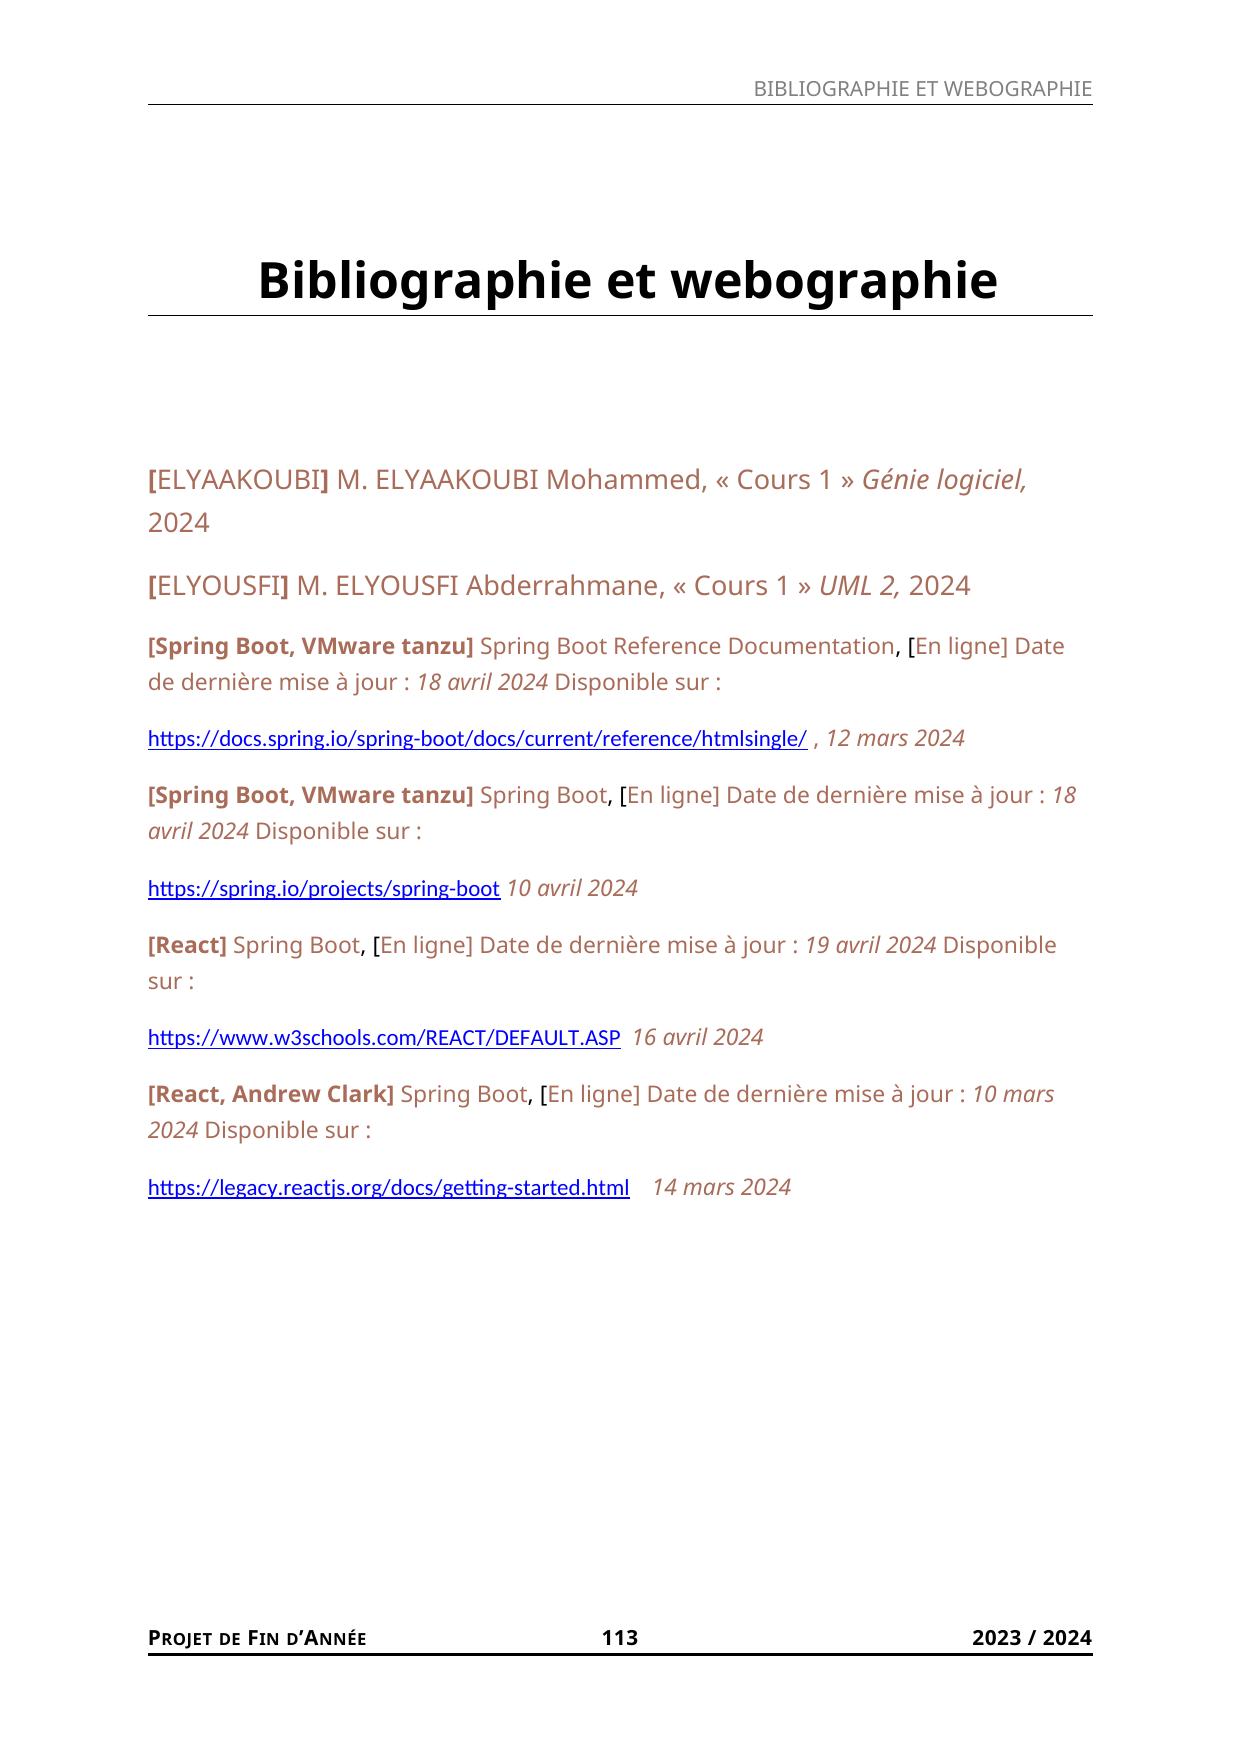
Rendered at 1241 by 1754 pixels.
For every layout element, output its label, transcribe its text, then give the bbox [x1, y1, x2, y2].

text [React, Andrew Clark] Spring Boot, [En ligne] Date de dernière mise à jour : 10 mars 2024 Disponible sur : [148, 1078, 1093, 1145]
text [Spring Boot, VMware tanzu] Spring Boot Reference Documentation, [En ligne] Date de dernière mise à jour : 18 avril 2024 Disponible sur : [148, 630, 1093, 697]
text [Spring Boot, VMware tanzu] Spring Boot, [En ligne] Date de dernière mise à jour : 18 avril 2024 Disponible sur : [148, 779, 1093, 846]
text https://www.w3schools.com/REACT/DEFAULT.ASP 16 avril 2024 [148, 1021, 1093, 1053]
text https://legacy.reactjs.org/docs/getting-started.html 14 mars 2024 [148, 1171, 1093, 1202]
text [ELYAAKOUBI] M. ELYAAKOUBI Mohammed, « Cours 1 » Génie logiciel, 2024 [148, 461, 1093, 540]
text https://docs.spring.io/spring-boot/docs/current/reference/htmlsingle/ , 12 mars 2024 [148, 722, 1093, 754]
text Bibliographie et webographie [148, 245, 1093, 315]
text https://spring.io/projects/spring-boot 10 avril 2024 [148, 872, 1093, 903]
text [React] Spring Boot, [En ligne] Date de dernière mise à jour : 19 avril 2024 Disponible sur : [148, 929, 1093, 996]
text [ELYOUSFI] M. ELYOUSFI Abderrahmane, « Cours 1 » UML 2, 2024 [148, 566, 1093, 603]
